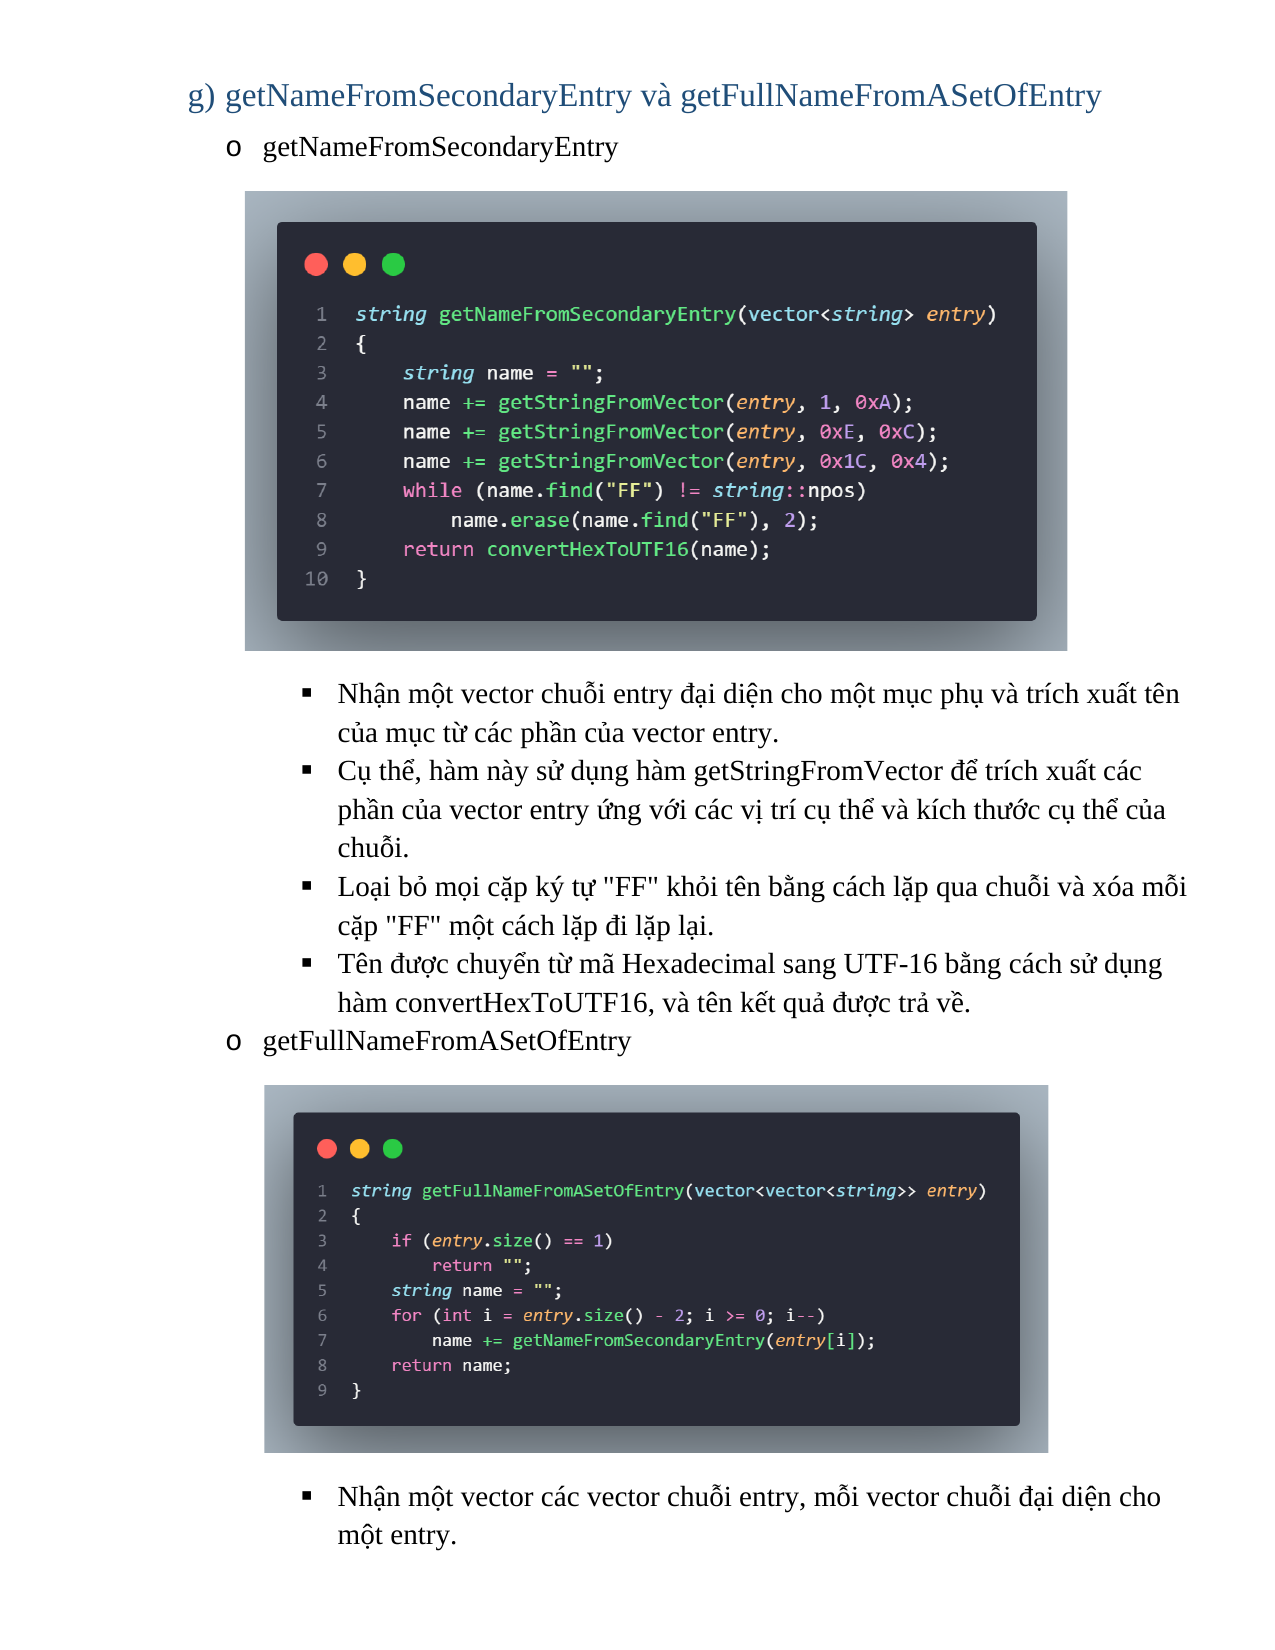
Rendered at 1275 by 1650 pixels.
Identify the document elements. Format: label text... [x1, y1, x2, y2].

list Cụ thể, hàm này sử dụng hàm getStringFromVector để trích xuất các phần của vector entry ứng với các vị trí cụ thể và kích thước cụ thể của chuỗi. [300, 753, 1200, 864]
list getFullNameFromASetOfEntry [225, 1023, 1200, 1059]
picture [264, 1085, 1049, 1453]
list Nhận một vector các vector chuỗi entry, mỗi vector chuỗi đại diện cho một entry. [300, 1479, 1200, 1551]
list Loại bỏ mọi cặp ký tự "FF" khỏi tên bằng cách lặp qua chuỗi và xóa mỗi cặp "FF" một cách lặp đi lặp lại. [300, 869, 1200, 941]
list Tên được chuyển từ mã Hexadecimal sang UTF-16 bằng cách sử dụng hàm convertHexToUTF16, và tên kết quả được trả về. [300, 946, 1200, 1018]
list getNameFromSecondaryEntry [225, 129, 1200, 166]
picture [244, 191, 1068, 651]
list Nhận một vector chuỗi entry đại diện cho một mục phụ và trích xuất tên của mục từ các phần của vector entry. [300, 676, 1200, 748]
subtitle getNameFromSecondaryEntry và getFullNameFromASetOfEntry [187, 75, 1200, 113]
